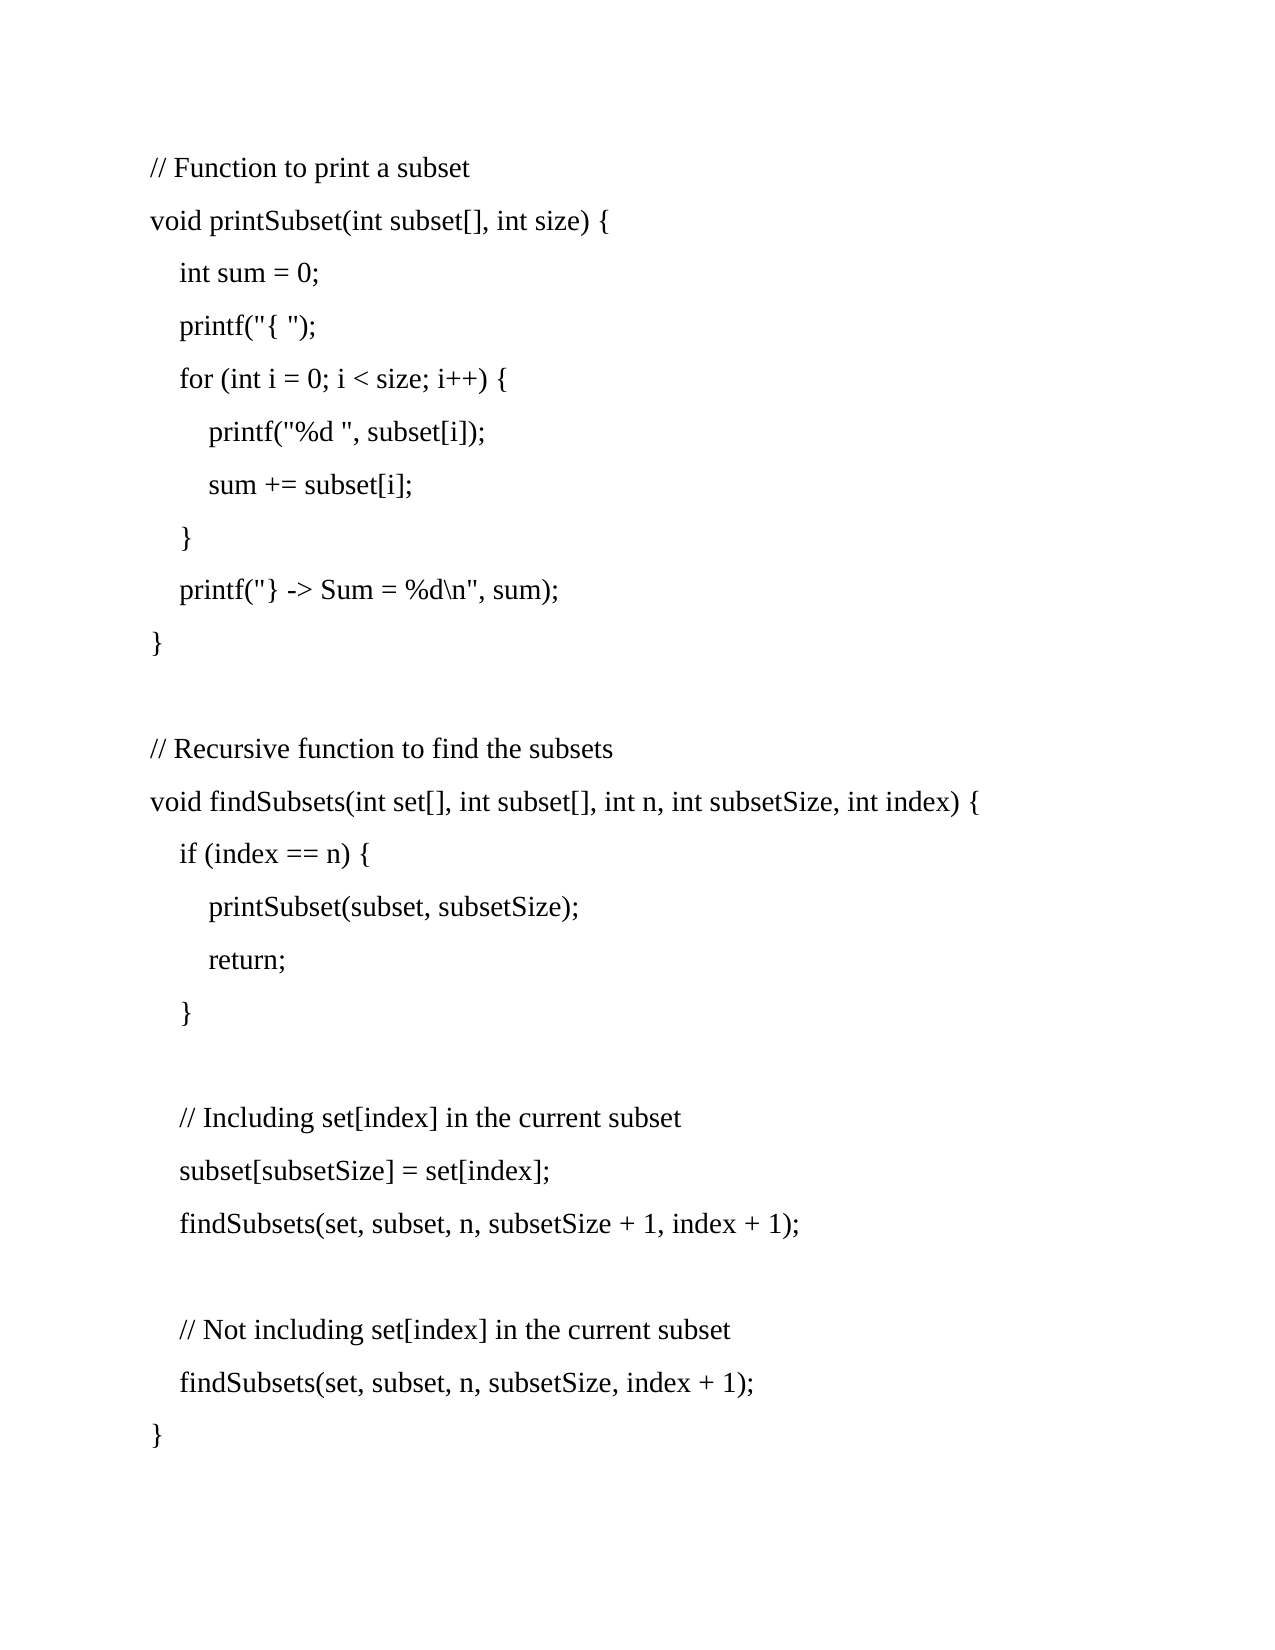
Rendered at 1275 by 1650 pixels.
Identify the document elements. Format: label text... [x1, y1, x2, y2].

text printf("} -> Sum = %d\n", sum); [150, 572, 1125, 606]
text return; [150, 942, 1125, 976]
text } [150, 1417, 1125, 1451]
text // Not including set[index] in the current subset [150, 1312, 1125, 1345]
text void findSubsets(int set[], int subset[], int n, int subsetSize, int index) { [150, 784, 1125, 817]
text int sum = 0; [150, 256, 1125, 289]
text subset[subsetSize] = set[index]; [150, 1153, 1125, 1187]
text // Recursive function to find the subsets [150, 731, 1125, 764]
text void printSubset(int subset[], int size) { [150, 203, 1125, 236]
text // Function to print a subset [150, 150, 1125, 183]
text printf("{ "); [150, 308, 1125, 342]
text // Including set[index] in the current subset [150, 1101, 1125, 1134]
text for (int i = 0; i < size; i++) { [150, 361, 1125, 395]
text printSubset(subset, subsetSize); [150, 889, 1125, 923]
text } [150, 995, 1125, 1028]
text } [150, 520, 1125, 553]
text sum += subset[i]; [150, 467, 1125, 500]
text findSubsets(set, subset, n, subsetSize, index + 1); [150, 1365, 1125, 1398]
text findSubsets(set, subset, n, subsetSize + 1, index + 1); [150, 1206, 1125, 1240]
text if (index == n) { [150, 837, 1125, 870]
text printf("%d ", subset[i]); [150, 414, 1125, 448]
text } [150, 625, 1125, 659]
